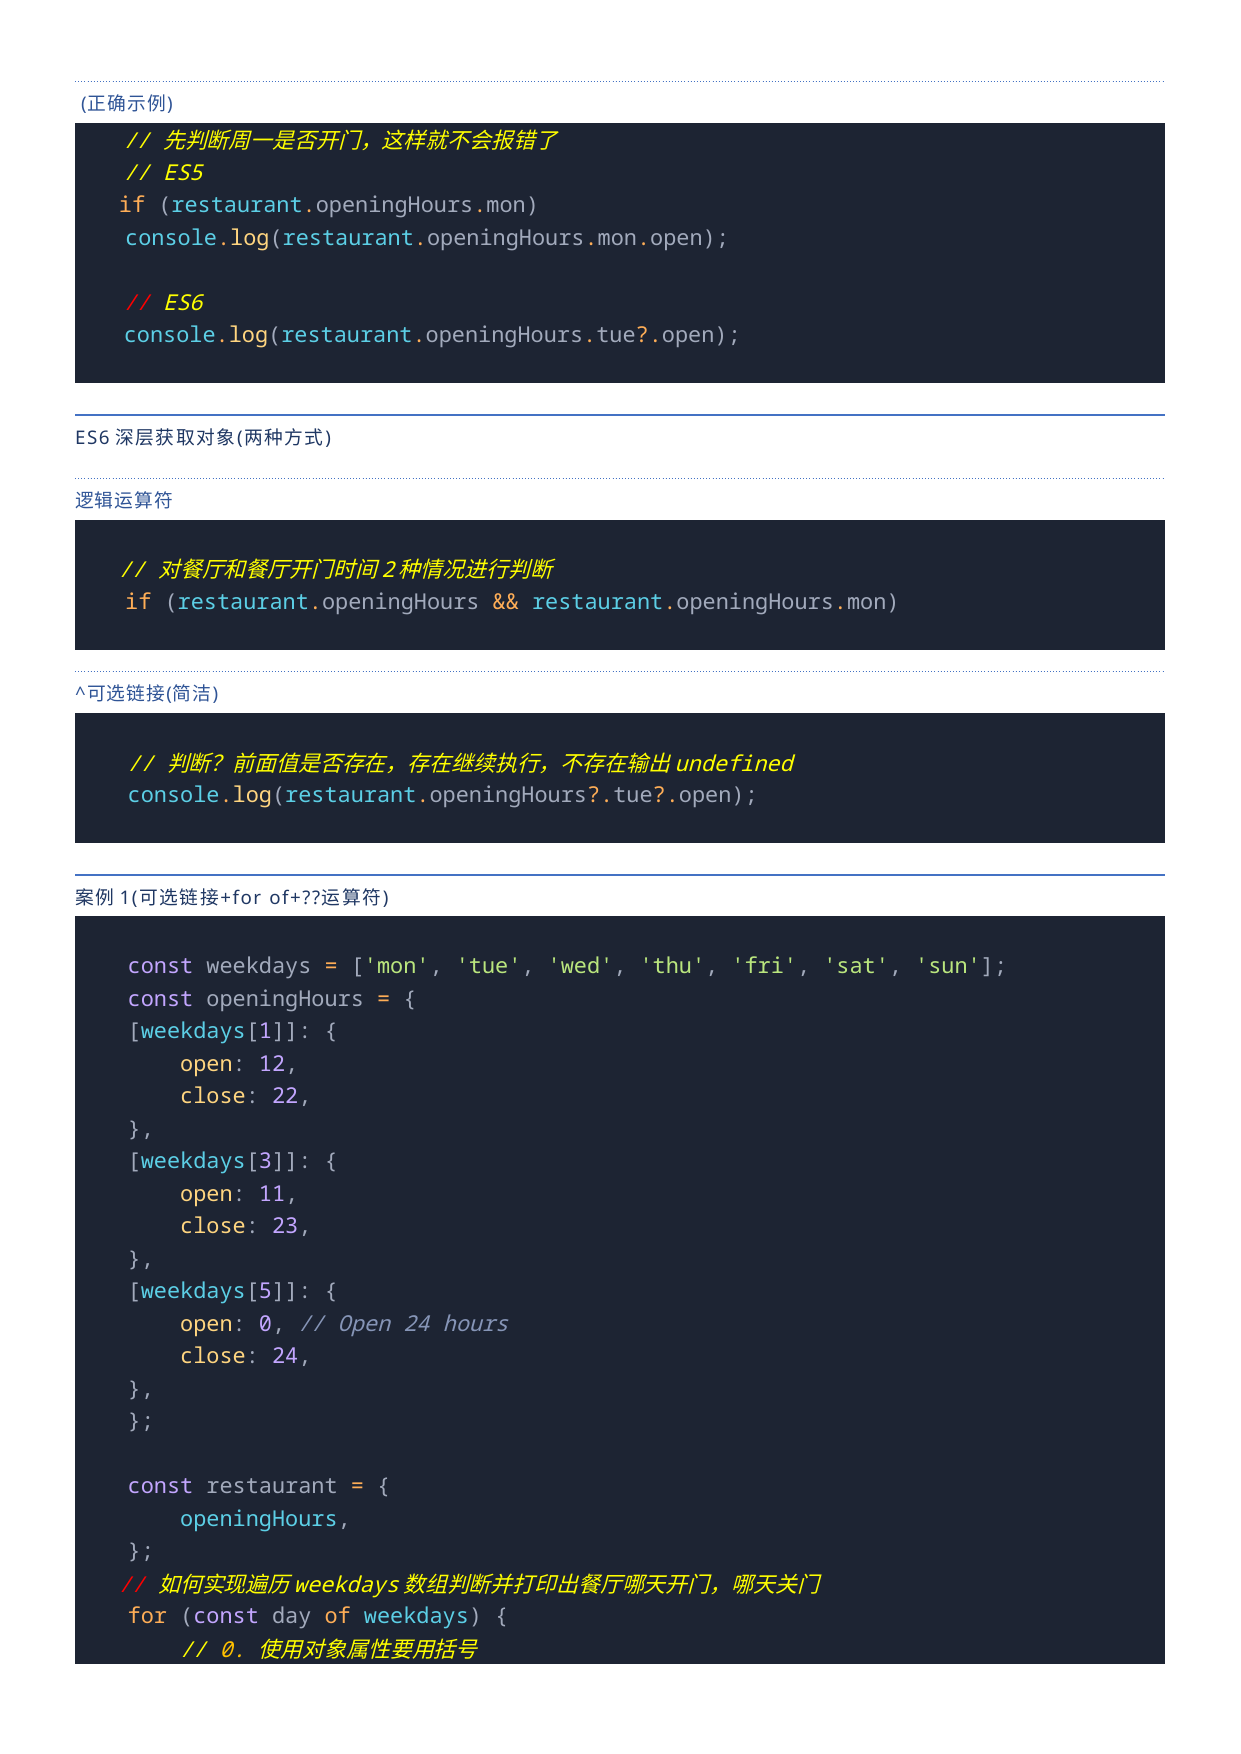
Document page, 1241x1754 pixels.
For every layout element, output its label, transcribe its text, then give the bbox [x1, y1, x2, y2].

text [weekdays[5]]: { [75, 1274, 1165, 1306]
text const weekdays = ['mon', 'tue', 'wed', 'thu', 'fri', 'sat', 'sun']; [75, 949, 1165, 981]
text [weekdays[3]]: { [75, 1144, 1165, 1176]
text close: 23, [75, 1209, 1165, 1241]
text const openingHours = { [75, 981, 1165, 1014]
text // ES5 [75, 156, 1165, 188]
text // 判断？前面值是否存在，存在继续执行，不存在输出undefined [75, 745, 1165, 778]
text open: 12, [75, 1046, 1165, 1079]
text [75, 221, 1165, 253]
text close: 24, [75, 1339, 1165, 1371]
text open: 11, [75, 1176, 1165, 1209]
text }, [75, 1111, 1165, 1144]
text }; [75, 1534, 1165, 1566]
text close: 22, [75, 1079, 1165, 1111]
text // ES6 [75, 286, 1165, 318]
subtitle ^可选链接(简洁) [75, 671, 1165, 709]
subtitle ES6深层获取对象(两种方式) [75, 416, 1165, 452]
text [weekdays[1]]: { [75, 1014, 1165, 1046]
text console.log(restaurant.openingHours?.tue?.open); [75, 778, 1165, 810]
text const restaurant = { [75, 1469, 1165, 1501]
text }; [75, 1404, 1165, 1436]
text if (restaurant.openingHours && restaurant.openingHours.mon) [75, 585, 1165, 617]
text console.log(restaurant.openingHours.tue?.open); [75, 318, 1165, 351]
text // 对餐厅和餐厅开门时间2种情况进行判断 [75, 552, 1165, 585]
text // 如何实现遍历weekdays数组判断并打印出餐厅哪天开门，哪天关门 [75, 1566, 1165, 1599]
text open: 0, // Open 24 hours [75, 1306, 1165, 1339]
text openingHours, [75, 1501, 1165, 1534]
text }, [75, 1241, 1165, 1274]
text // 先判断周一是否开门，这样就不会报错了 [75, 123, 1165, 156]
text for (const day of weekdays) { [75, 1599, 1165, 1631]
text }, [75, 1371, 1165, 1404]
subtitle (正确示例) [75, 81, 1165, 119]
text if (restaurant.openingHours.mon) [75, 188, 1165, 221]
text // 0. 使用对象属性要用括号 [75, 1631, 1165, 1664]
subtitle 案例1(可选链接+for of+??运算符) [75, 876, 1165, 912]
subtitle 逻辑运算符 [75, 477, 1165, 516]
